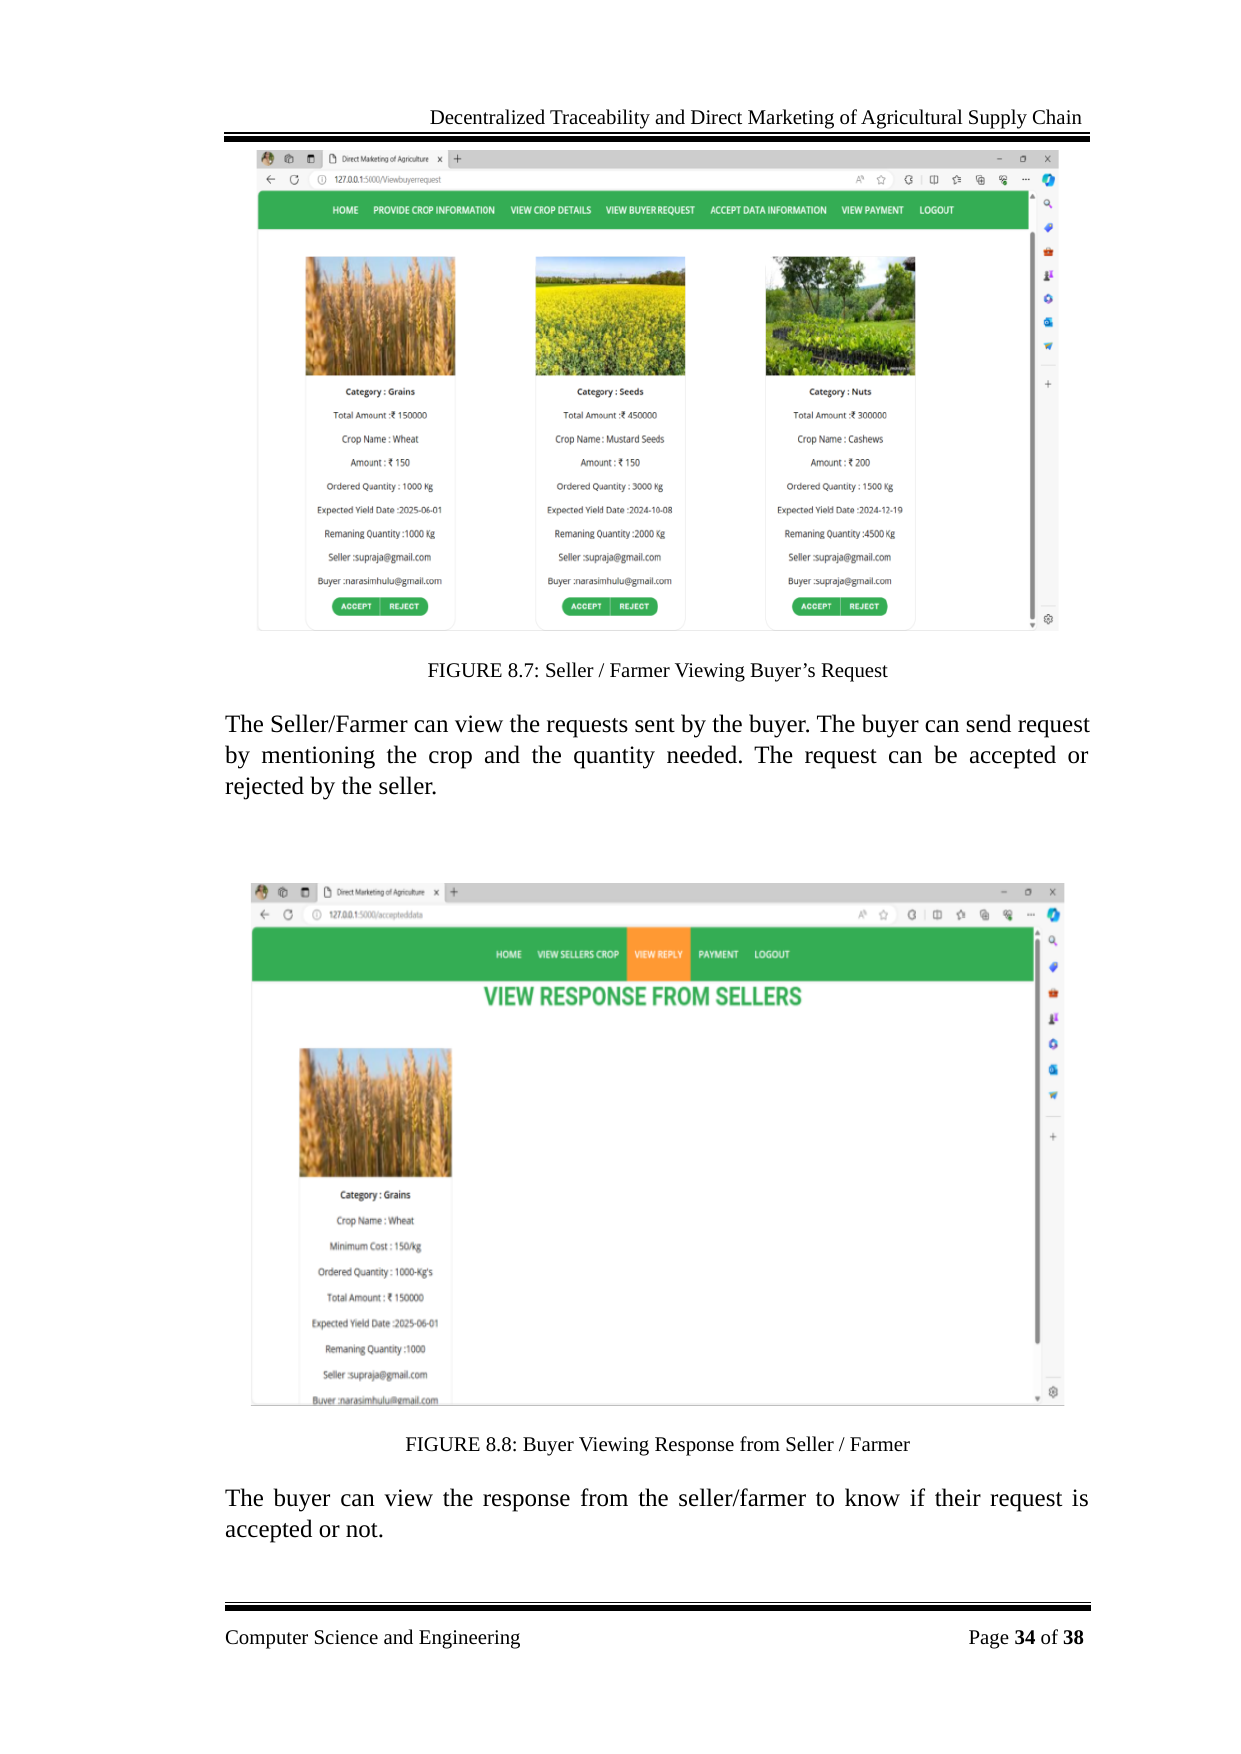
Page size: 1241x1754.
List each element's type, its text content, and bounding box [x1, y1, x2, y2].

text The Seller/Farmer can view the requests sent by the buyer. The buyer can send request by mentioning the crop and the quantity needed. The request can be accepted or rejected by the seller. [225, 709, 1090, 800]
picture [256, 150, 1059, 631]
picture [250, 883, 1065, 1406]
text FIGURE 8.8: Buyer Viewing Response from Seller / Farmer [225, 1432, 1090, 1456]
text The buyer can view the response from the seller/farmer to know if their request is accepted or not. [225, 1483, 1090, 1543]
text FIGURE 8.7: Seller / Farmer Viewing Buyer’s Request [225, 658, 1090, 682]
